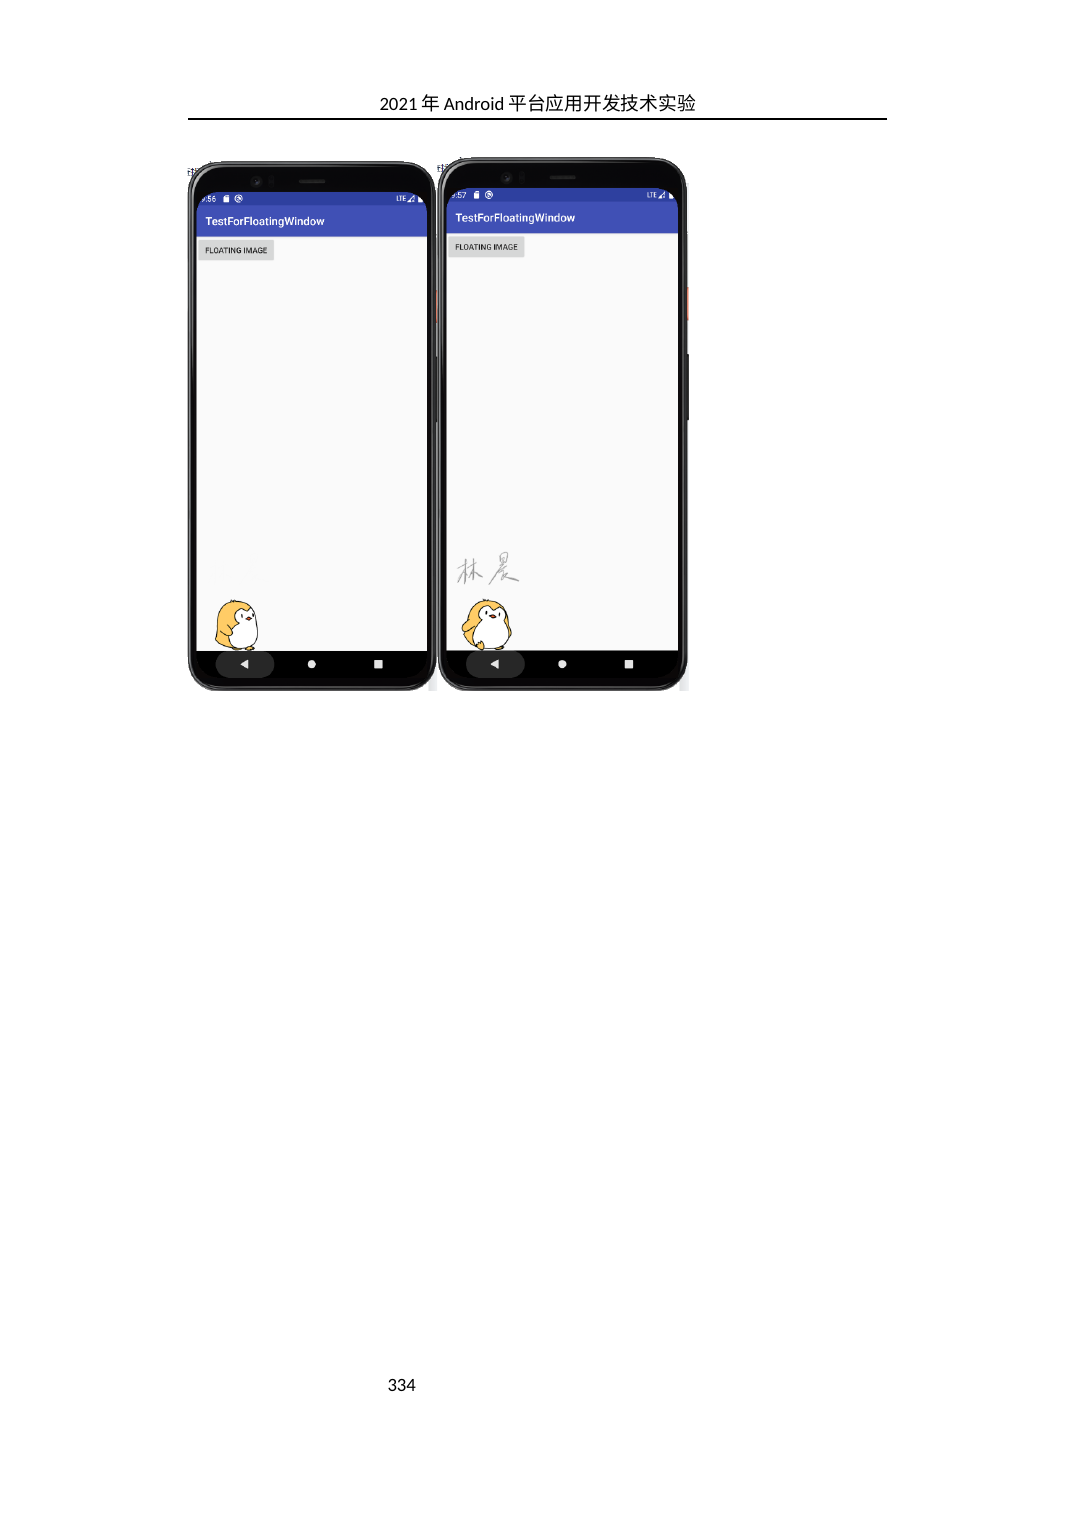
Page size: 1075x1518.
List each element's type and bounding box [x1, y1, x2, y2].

picture [187, 157, 689, 691]
